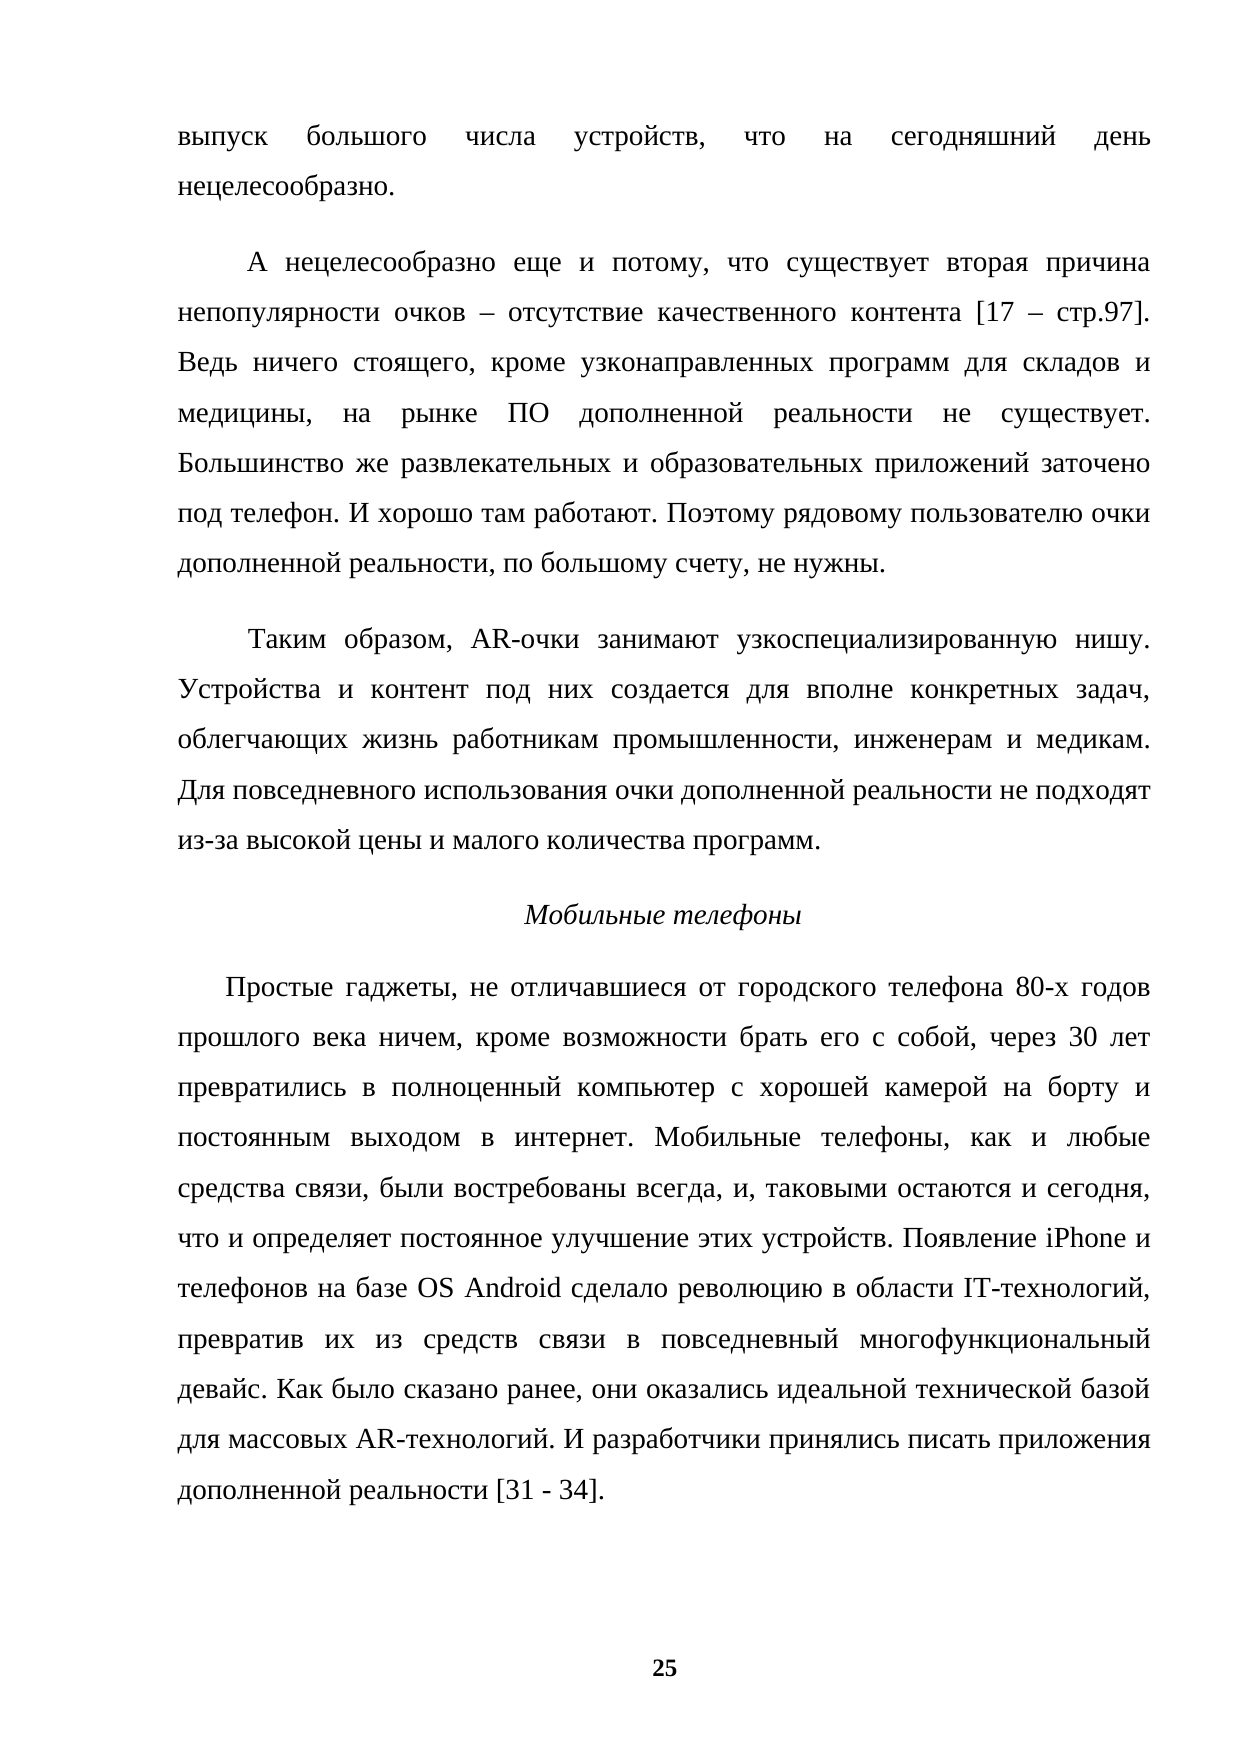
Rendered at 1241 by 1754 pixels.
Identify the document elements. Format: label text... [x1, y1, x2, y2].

text А нецелесообразно еще и потому, что существует вторая причина непопулярности очков – отсутствие качественного контента [17 – стр.97]. Ведь ничего стоящего, кроме узконаправленных программ для складов и медицины, на рынке ПО дополненной реальности не существует. Большинство же развлекательных и образовательных приложений заточено под телефон. И хорошо там работают. Поэтому рядовому пользователю очки дополненной реальности, по большому счету, не нужны. [177, 244, 1152, 579]
text Таким образом, AR-очки занимают узкоспециализированную нишу. Устройства и контент под них создается для вполне конкретных задач, облегчающих жизнь работникам промышленности, инженерам и медикам. Для повседневного использования очки дополненной реальности не подходят из-за высокой цены и малого количества программ. [177, 621, 1152, 856]
text Мобильные телефоны [177, 897, 1152, 931]
text Простые гаджеты, не отличавшиеся от городского телефона 80-х годов прошлого века ничем, кроме возможности брать его с собой, через 30 лет превратились в полноценный компьютер с хорошей камерой на борту и постоянным выходом в интернет. Мобильные телефоны, как и любые средства связи, были востребованы всегда, и, таковыми остаются и сегодня, что и определяет постоянное улучшение этих устройств. Появление iPhone и телефонов на базе OS Android сделало революцию в области IT-технологий, превратив их из средств связи в повседневный многофункциональный девайс. Как было сказано ранее, они оказались идеальной технической базой для массовых AR-технологий. И разработчики принялись писать приложения дополненной реальности [31 - 34]. [177, 969, 1152, 1505]
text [177, 118, 1152, 202]
